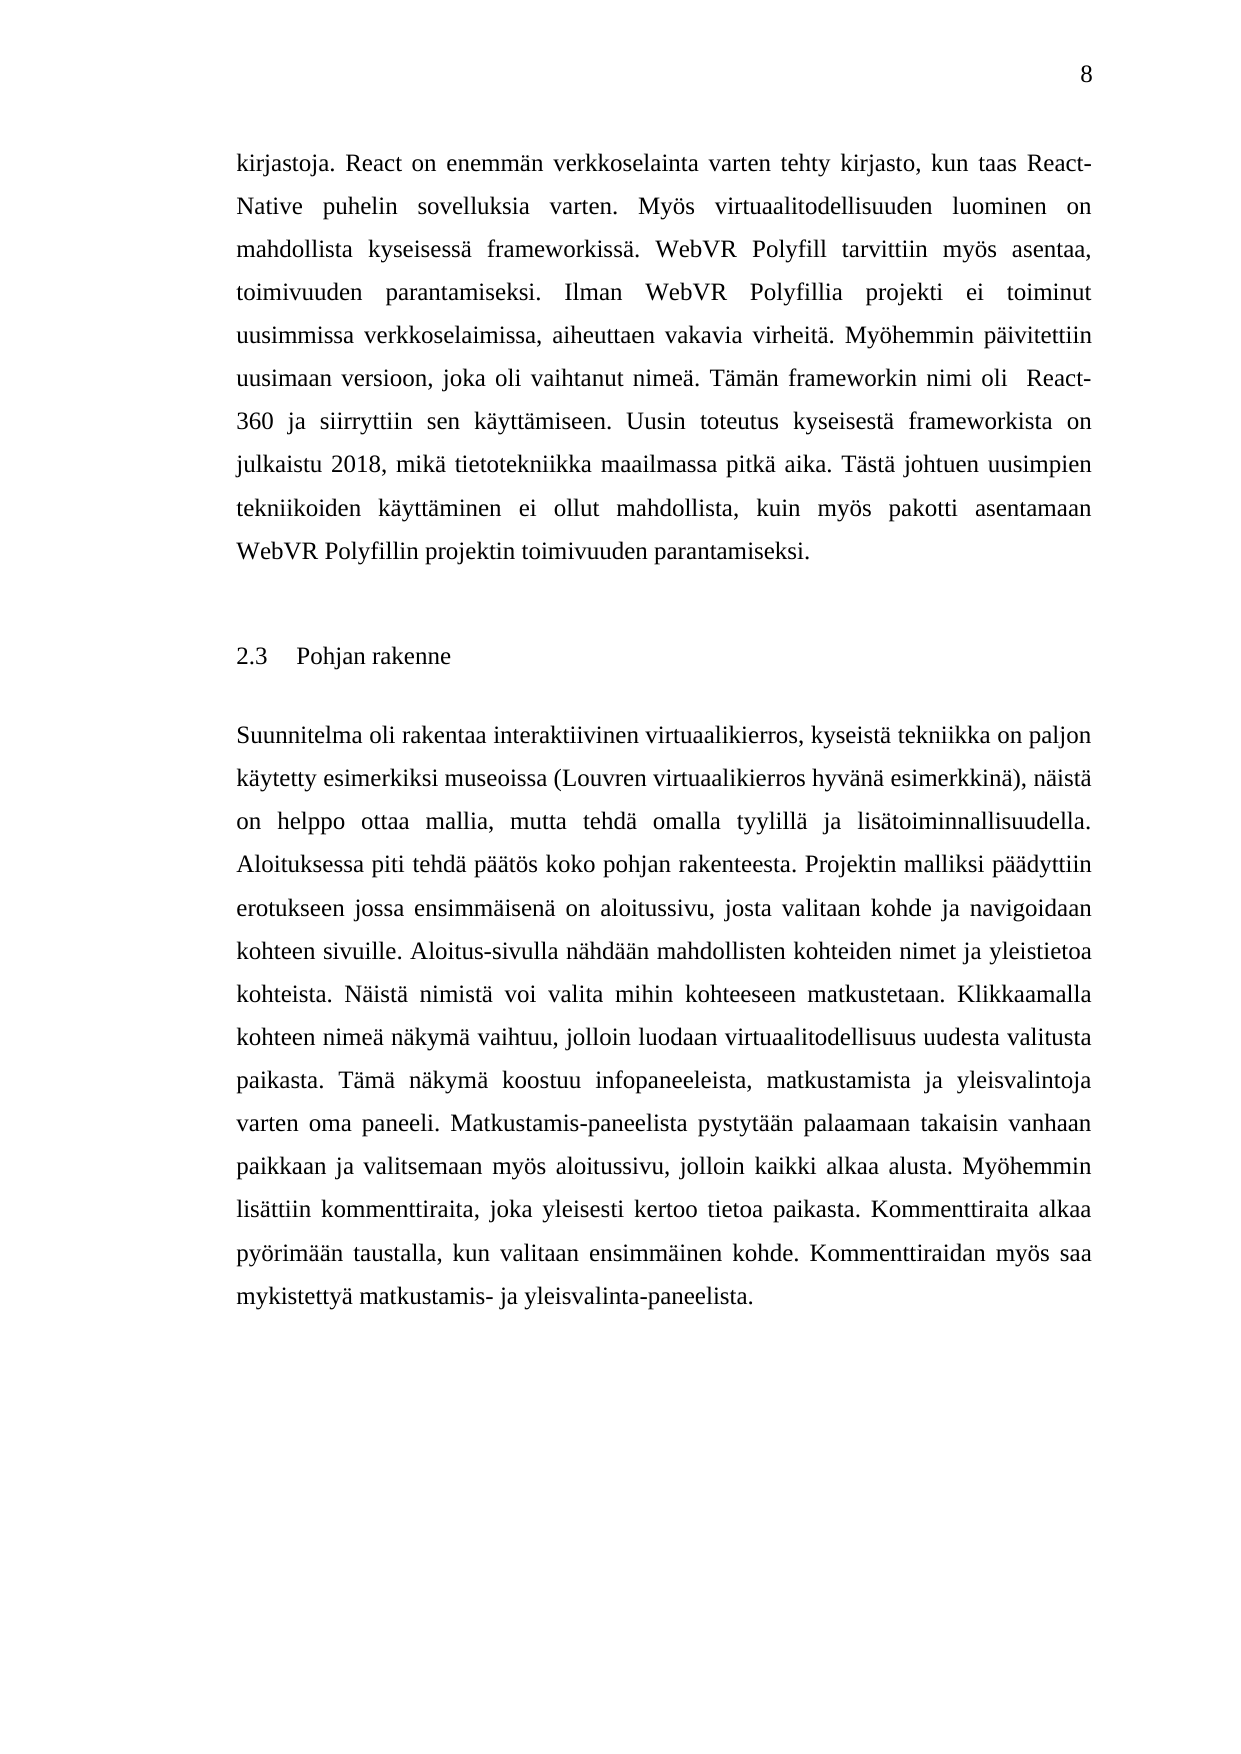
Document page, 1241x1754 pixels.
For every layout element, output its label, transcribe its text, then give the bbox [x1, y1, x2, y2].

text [236, 148, 1092, 564]
text Suunnitelma oli rakentaa interaktiivinen virtuaalikierros, kyseistä tekniikka on paljon käytetty esimerkiksi museoissa (Louvren virtuaalikierros hyvänä esimerkkinä), näistä on helppo ottaa mallia, mutta tehdä omalla tyylillä ja lisätoiminnallisuudella. Aloituksessa piti tehdä päätös koko pohjan rakenteesta. Projektin malliksi päädyttiin erotukseen jossa ensimmäisenä on aloitussivu, josta valitaan kohde ja navigoidaan kohteen sivuille. Aloitus-sivulla nähdään mahdollisten kohteiden nimet ja yleistietoa kohteista. Näistä nimistä voi valita mihin kohteeseen matkustetaan. Klikkaamalla kohteen nimeä näkymä vaihtuu, jolloin luodaan virtuaalitodellisuus uudesta valitusta paikasta. Tämä näkymä koostuu infopaneeleista, matkustamista ja yleisvalintoja varten oma paneeli. Matkustamis-paneelista pystytään palaamaan takaisin vanhaan paikkaan ja valitsemaan myös aloitussivu, jolloin kaikki alkaa alusta. Myöhemmin lisättiin kommenttiraita, joka yleisesti kertoo tietoa paikasta. Kommenttiraita alkaa pyörimään taustalla, kun valitaan ensimmäinen kohde. Kommenttiraidan myös saa mykistettyä matkustamis- ja yleisvalinta-paneelista. [236, 720, 1092, 1309]
subtitle Pohjan rakenne [236, 641, 1092, 670]
